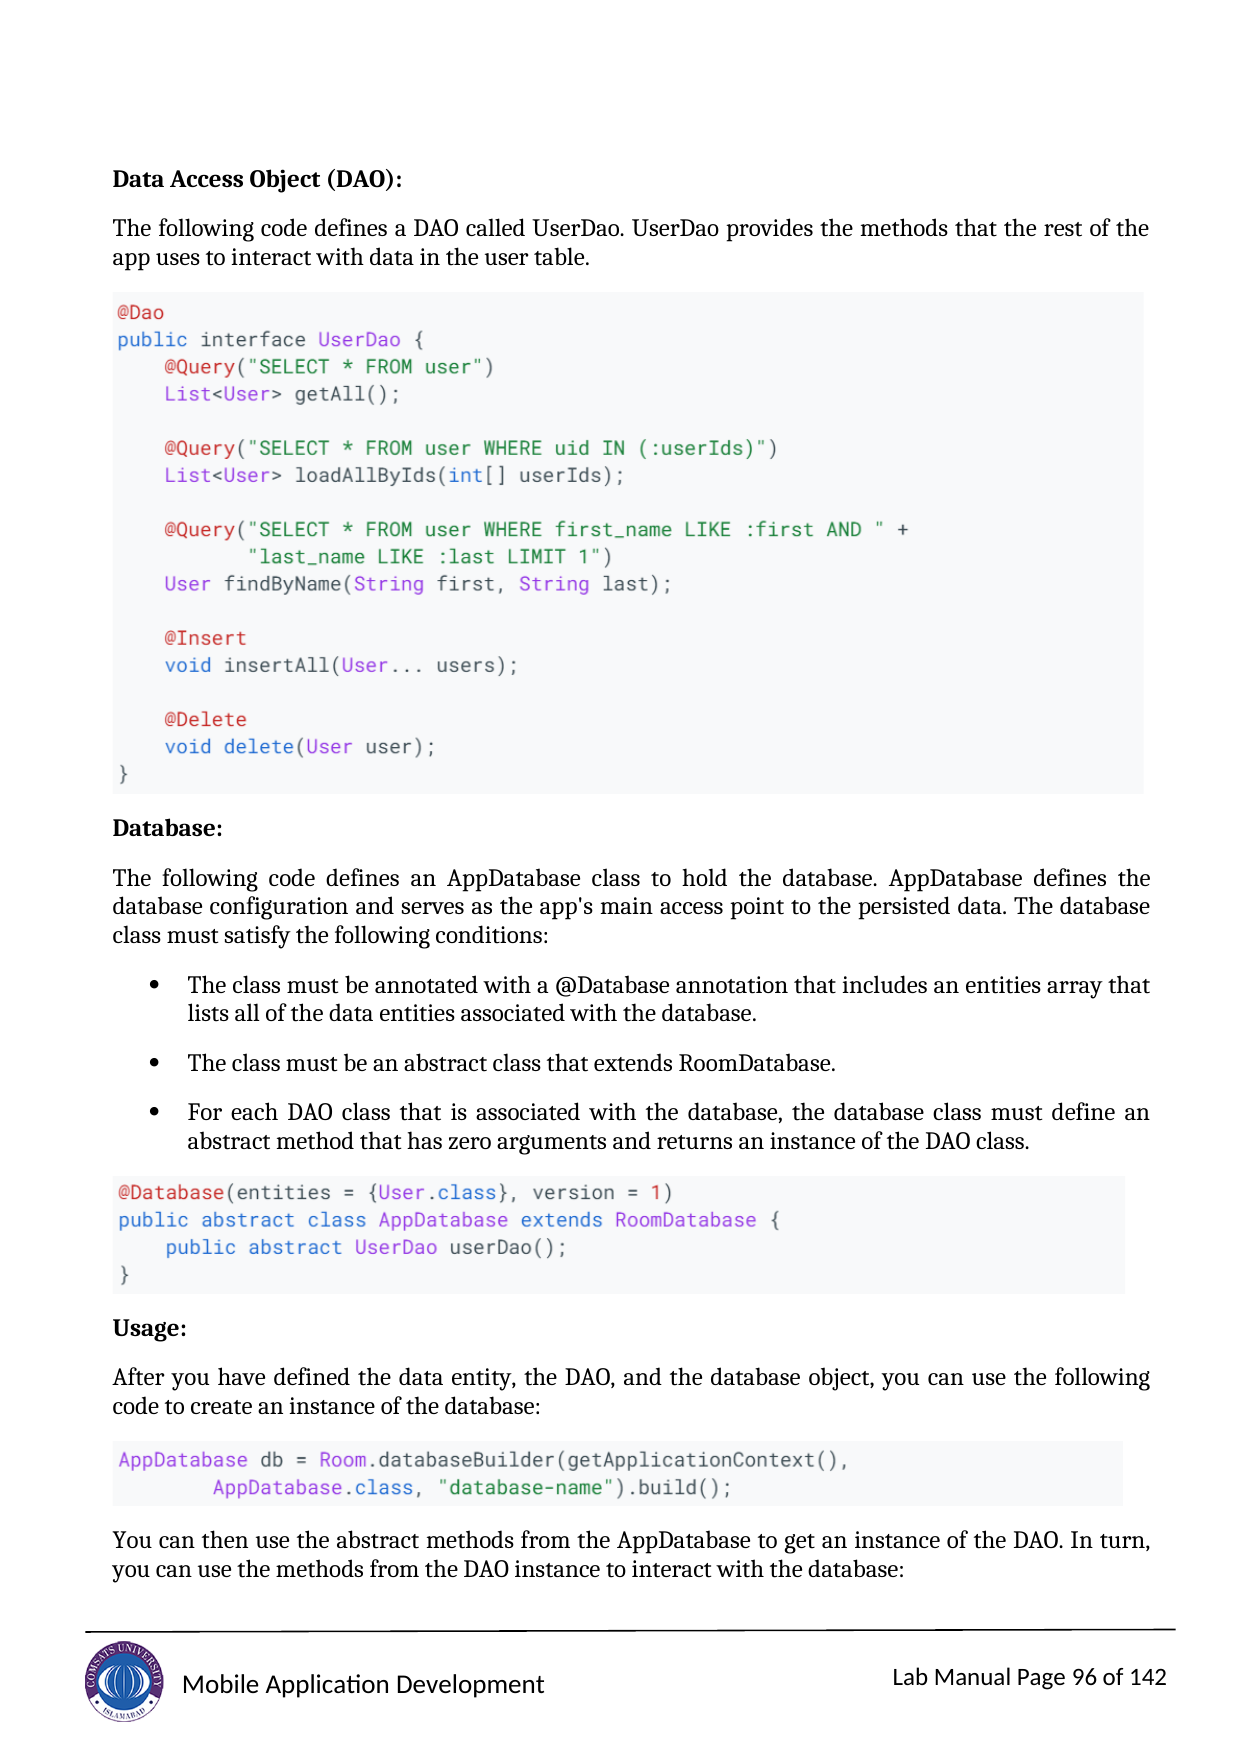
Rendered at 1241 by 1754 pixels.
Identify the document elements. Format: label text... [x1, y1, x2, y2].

picture [112, 292, 1144, 794]
picture [85, 1641, 165, 1722]
text The following code defines a DAO called UserDao. UserDao provides the methods that the rest of the app uses to interact with data in the user table. [112, 214, 1152, 272]
list The class must be annotated with a @Database annotation that includes an entities array that lists all of the data entities associated with the database. [150, 971, 1152, 1028]
text After you have defined the data entity, the DAO, and the database object, you can use the following code to create an instance of the database: [112, 1363, 1152, 1421]
subtitle Data Access Object (DAO): [112, 164, 1240, 193]
picture [112, 1441, 1123, 1506]
text The following code defines an AppDatabase class to hold the database. AppDatabase defines the database configuration and serves as the app's main access point to the persisted data. The database class must satisfy the following conditions: [112, 863, 1152, 950]
list For each DAO class that is associated with the database, the database class must define an abstract method that has zero arguments and returns an instance of the DAO class. [150, 1098, 1152, 1156]
picture [112, 1176, 1125, 1294]
list The class must be an abstract class that extends RoomDatabase. [150, 1049, 1152, 1077]
subtitle Database: [112, 814, 1240, 843]
text You can then use the abstract methods from the AppDatabase to get an instance of the DAO. In turn, you can use the methods from the DAO instance to interact with the database: [112, 1526, 1152, 1583]
subtitle Usage: [112, 1314, 1240, 1343]
